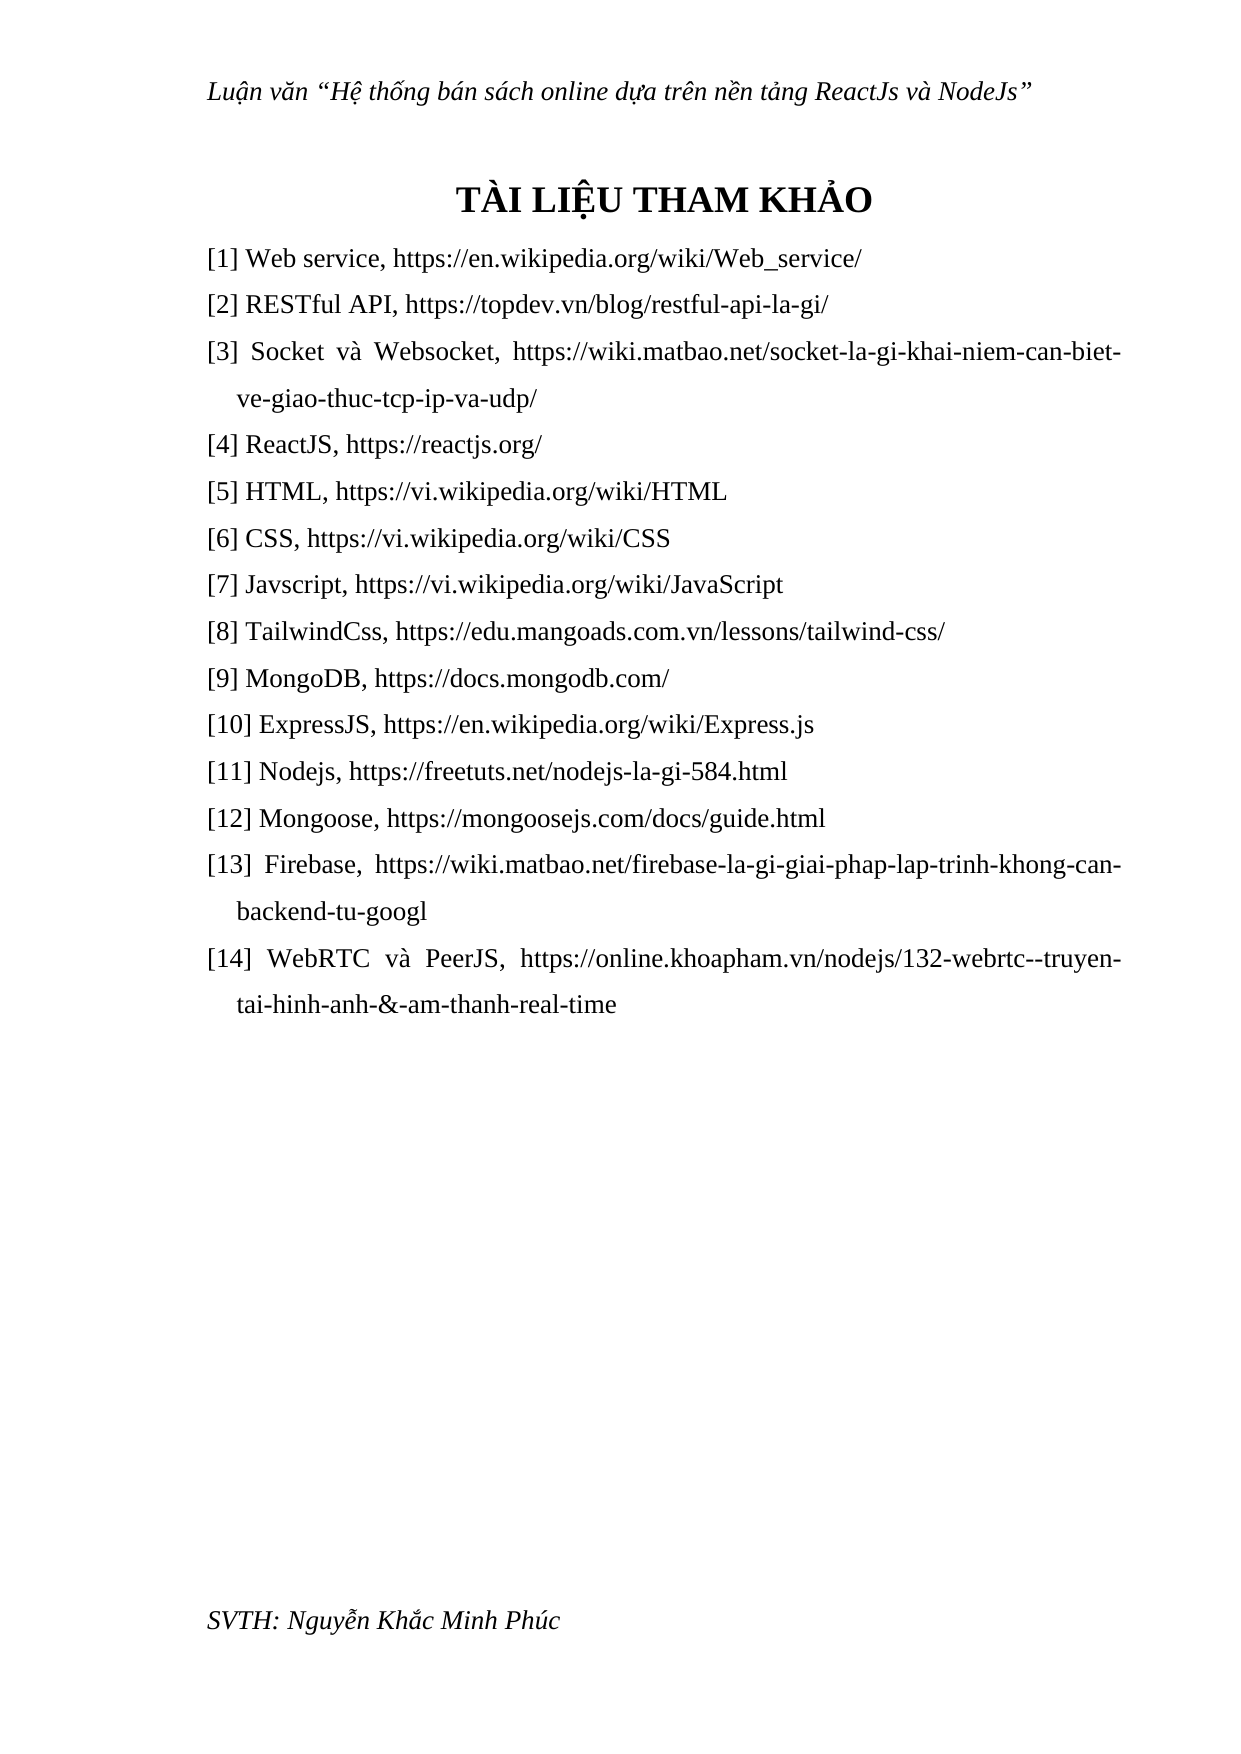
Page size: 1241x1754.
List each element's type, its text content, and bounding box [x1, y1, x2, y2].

subtitle TÀI LIỆU THAM KHẢO [207, 177, 1122, 220]
